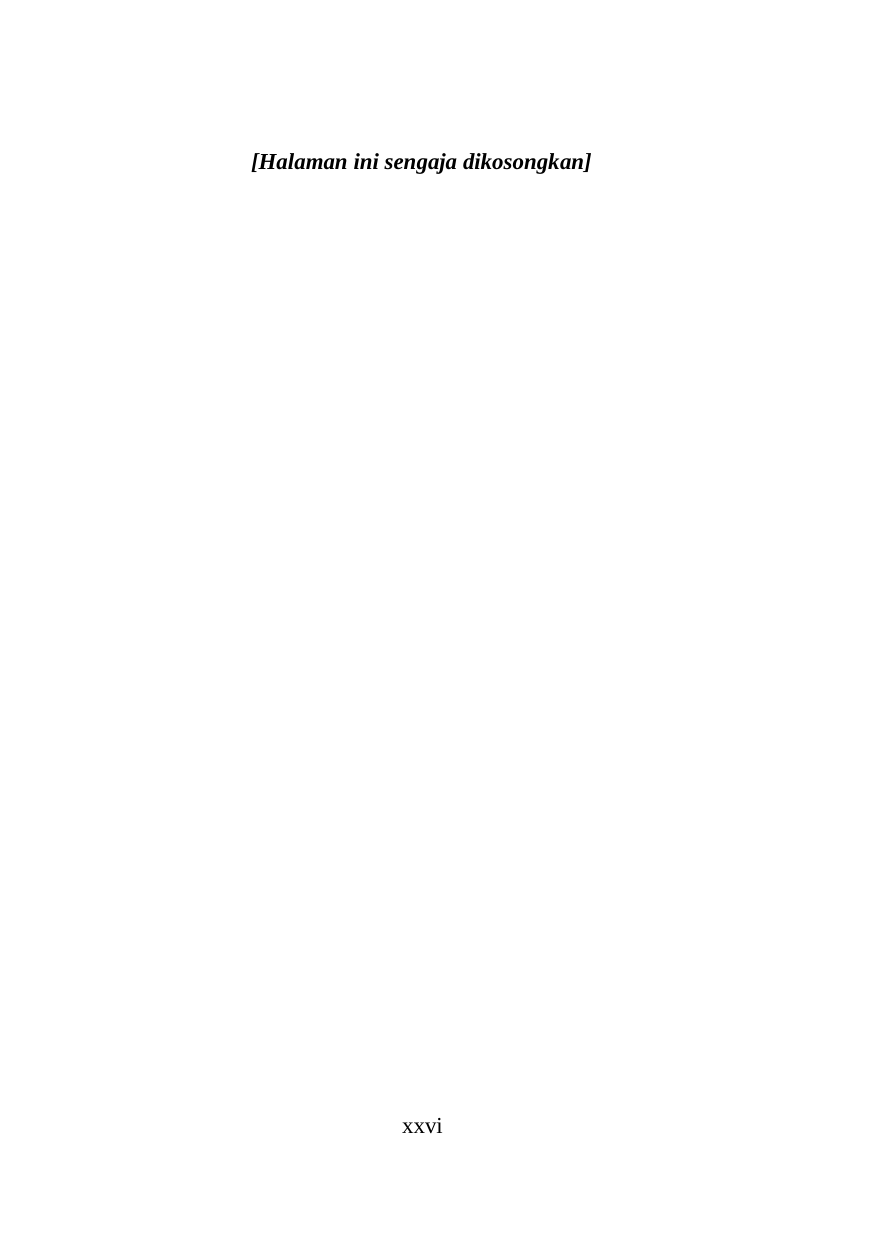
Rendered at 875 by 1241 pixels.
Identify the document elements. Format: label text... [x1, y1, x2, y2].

text [Halaman ini sengaja dikosongkan] [118, 148, 726, 174]
